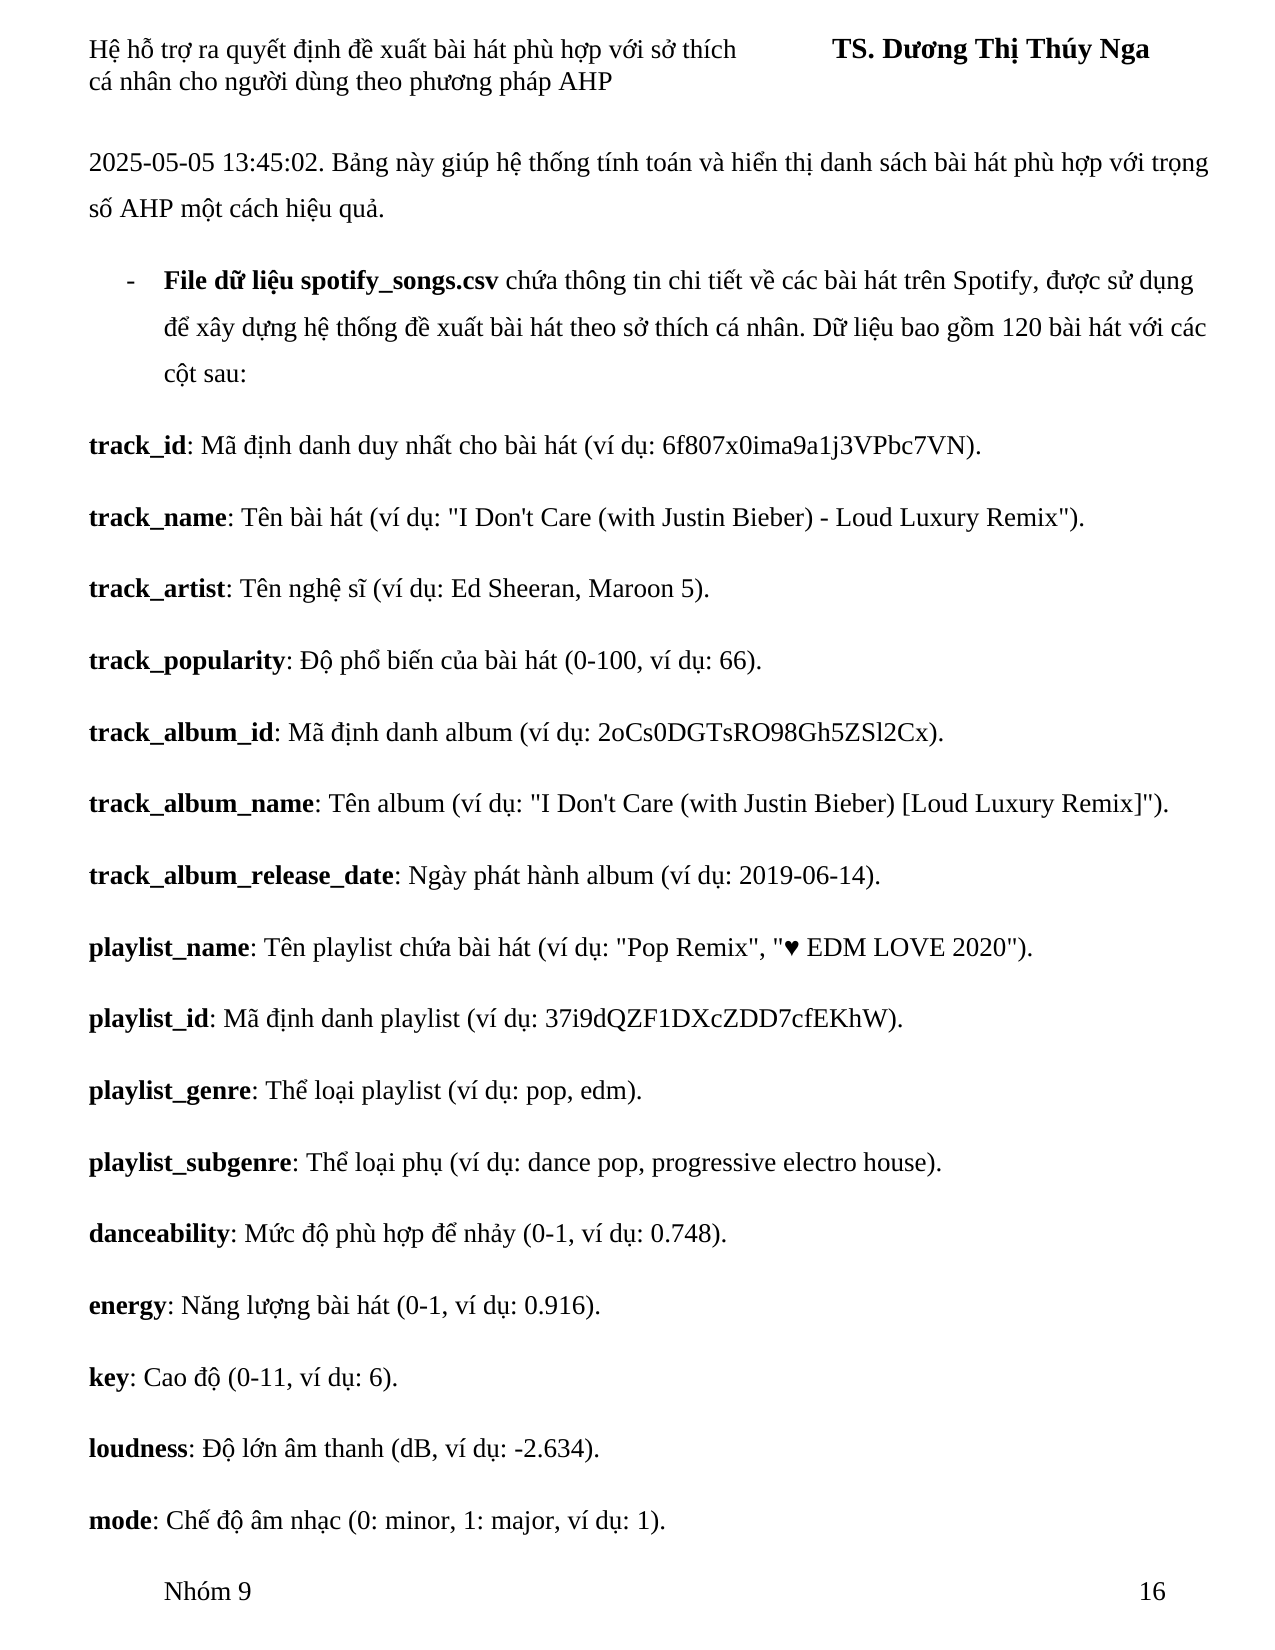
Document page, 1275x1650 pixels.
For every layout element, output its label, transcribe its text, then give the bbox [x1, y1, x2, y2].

text playlist_id: Mã định danh playlist (ví dụ: 37i9dQZF1DXcZDD7cfEKhW). [88, 1002, 1216, 1034]
text track_artist: Tên nghệ sĩ (ví dụ: Ed Sheeran, Maroon 5). [88, 572, 1216, 604]
text energy: Năng lượng bài hát (0-1, ví dụ: 0.916). [88, 1289, 1216, 1320]
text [88, 146, 1216, 224]
text danceability: Mức độ phù hợp để nhảy (0-1, ví dụ: 0.748). [88, 1217, 1216, 1249]
text loudness: Độ lớn âm thanh (dB, ví dụ: -2.634). [88, 1432, 1216, 1464]
text playlist_genre: Thể loại playlist (ví dụ: pop, edm). [88, 1074, 1216, 1105]
text track_name: Tên bài hát (ví dụ: "I Don't Care (with Justin Bieber) - Loud Luxury Remix"). [88, 501, 1216, 532]
text track_popularity: Độ phổ biến của bài hát (0-100, ví dụ: 66). [88, 644, 1216, 675]
text playlist_name: Tên playlist chứa bài hát (ví dụ: "Pop Remix", "♥ EDM LOVE 2020"). [88, 931, 1216, 962]
text track_album_id: Mã định danh album (ví dụ: 2oCs0DGTsRO98Gh5ZSl2Cx). [88, 716, 1216, 747]
list File dữ liệu spotify_songs.csv chứa thông tin chi tiết về các bài hát trên Spotify, được sử dụng để xây dựng hệ thống đề xuất bài hát theo sở thích cá nhân. Dữ liệu bao gồm 120 bài hát với các cột sau: [126, 264, 1216, 389]
text track_album_release_date: Ngày phát hành album (ví dụ: 2019-06-14). [88, 859, 1216, 890]
text key: Cao độ (0-11, ví dụ: 6). [88, 1361, 1216, 1392]
text mode: Chế độ âm nhạc (0: minor, 1: major, ví dụ: 1). [88, 1504, 1216, 1535]
text track_album_name: Tên album (ví dụ: "I Don't Care (with Justin Bieber) [Loud Luxury Remix]"). [88, 787, 1216, 819]
text track_id: Mã định danh duy nhất cho bài hát (ví dụ: 6f807x0ima9a1j3VPbc7VN). [88, 429, 1216, 460]
text playlist_subgenre: Thể loại phụ (ví dụ: dance pop, progressive electro house). [88, 1146, 1216, 1177]
